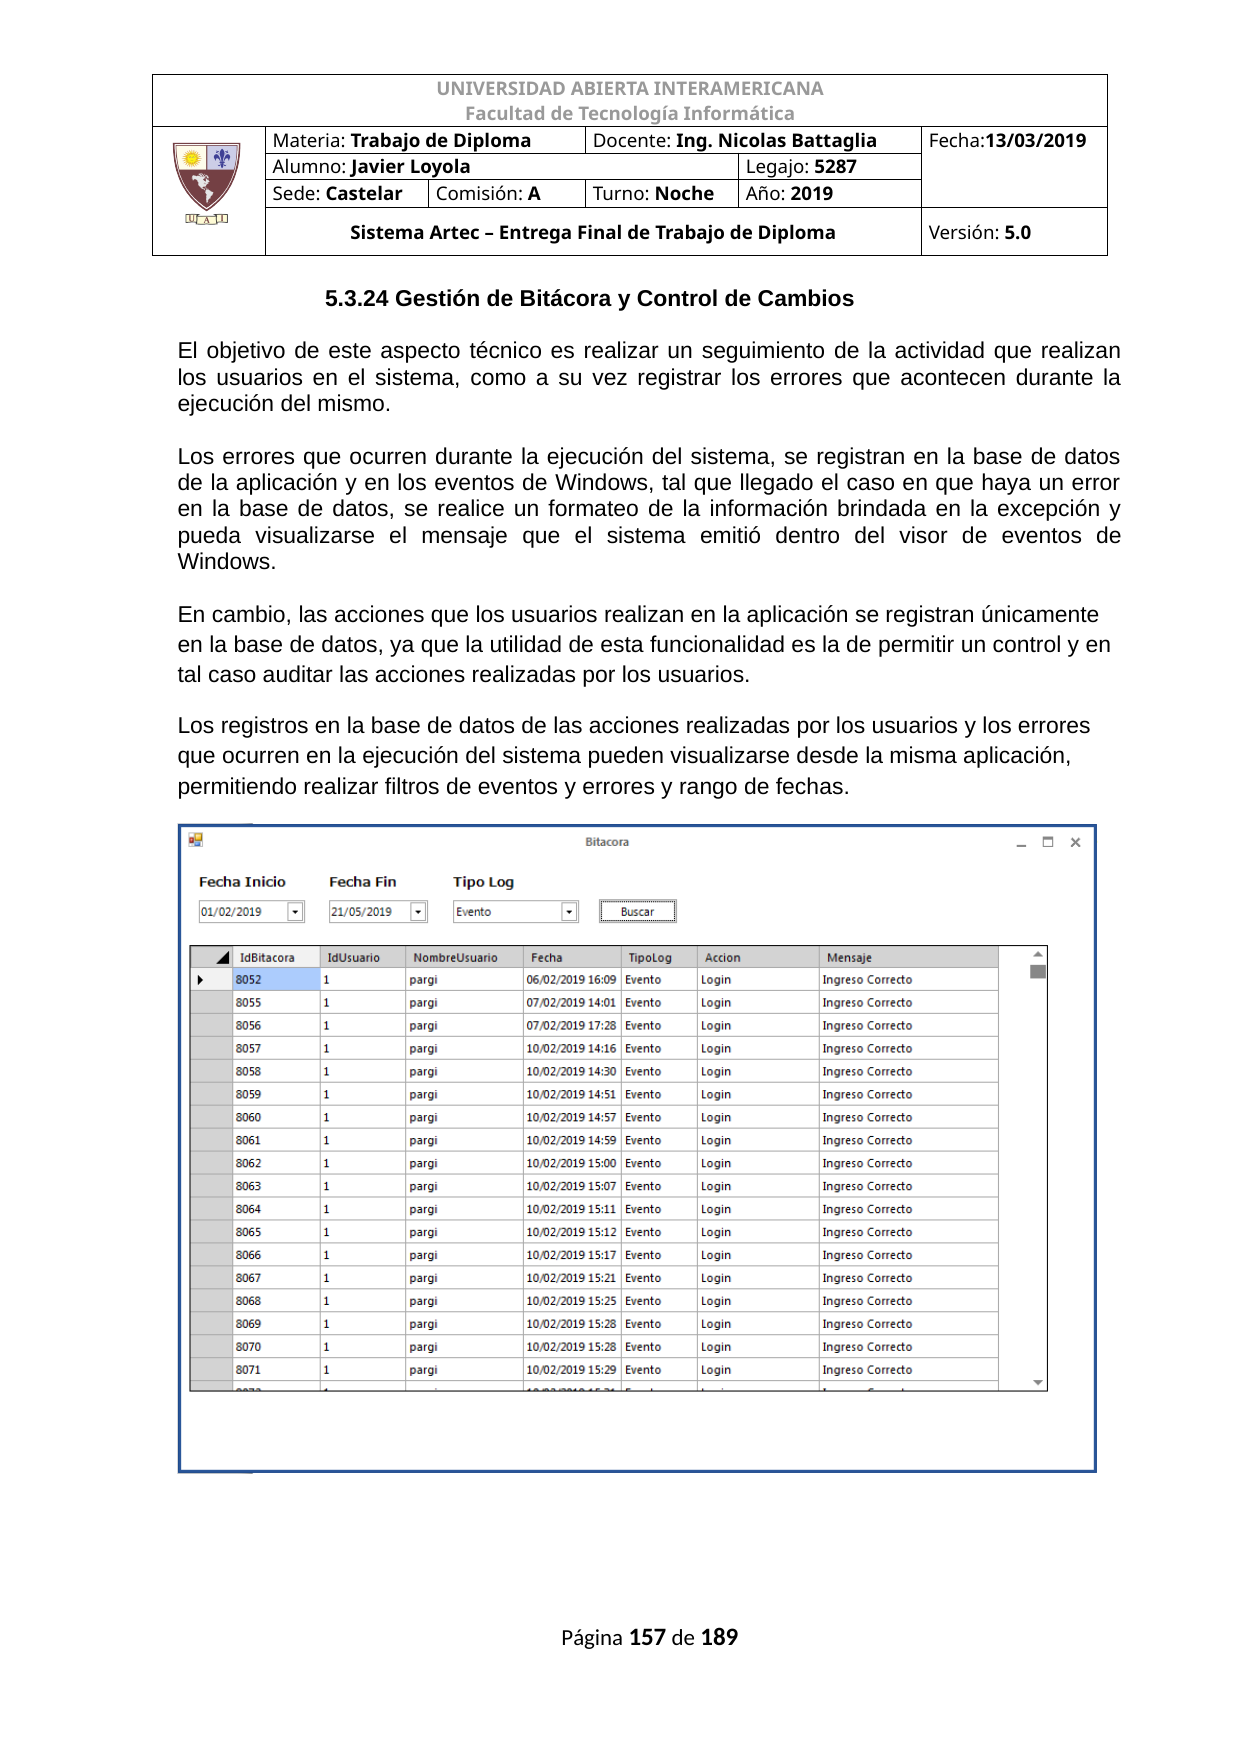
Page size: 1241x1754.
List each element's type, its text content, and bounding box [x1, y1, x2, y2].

text Los registros en la base de datos de las acciones realizadas por los usuarios y los errores que ocurren en la ejecución del sistema pueden visualizarse desde la misma aplicación, permitiendo realizar filtros de eventos y errores y rango de fechas. [177, 712, 1122, 799]
text 5.3.24 Gestión de Bitácora y Control de Cambios [325, 284, 1122, 311]
picture [157, 136, 257, 228]
picture [177, 823, 1098, 1474]
text El objetivo de este aspecto técnico es realizar un seguimiento de la actividad que realizan los usuarios en el sistema, como a su vez registrar los errores que acontecen durante la ejecución del mismo. [177, 337, 1122, 416]
text Los errores que ocurren durante la ejecución del sistema, se registran en la base de datos de la aplicación y en los eventos de Windows, tal que llegado el caso en que haya un error en la base de datos, se realice un formateo de la información brindada en la excepción y pueda visualizarse el mensaje que el sistema emitió dentro del visor de eventos de Windows. [177, 443, 1122, 574]
text En cambio, las acciones que los usuarios realizan en la aplicación se registran únicamente en la base de datos, ya que la utilidad de esta funcionalidad es la de permitir un control y en tal caso auditar las acciones realizadas por los usuarios. [177, 601, 1122, 687]
